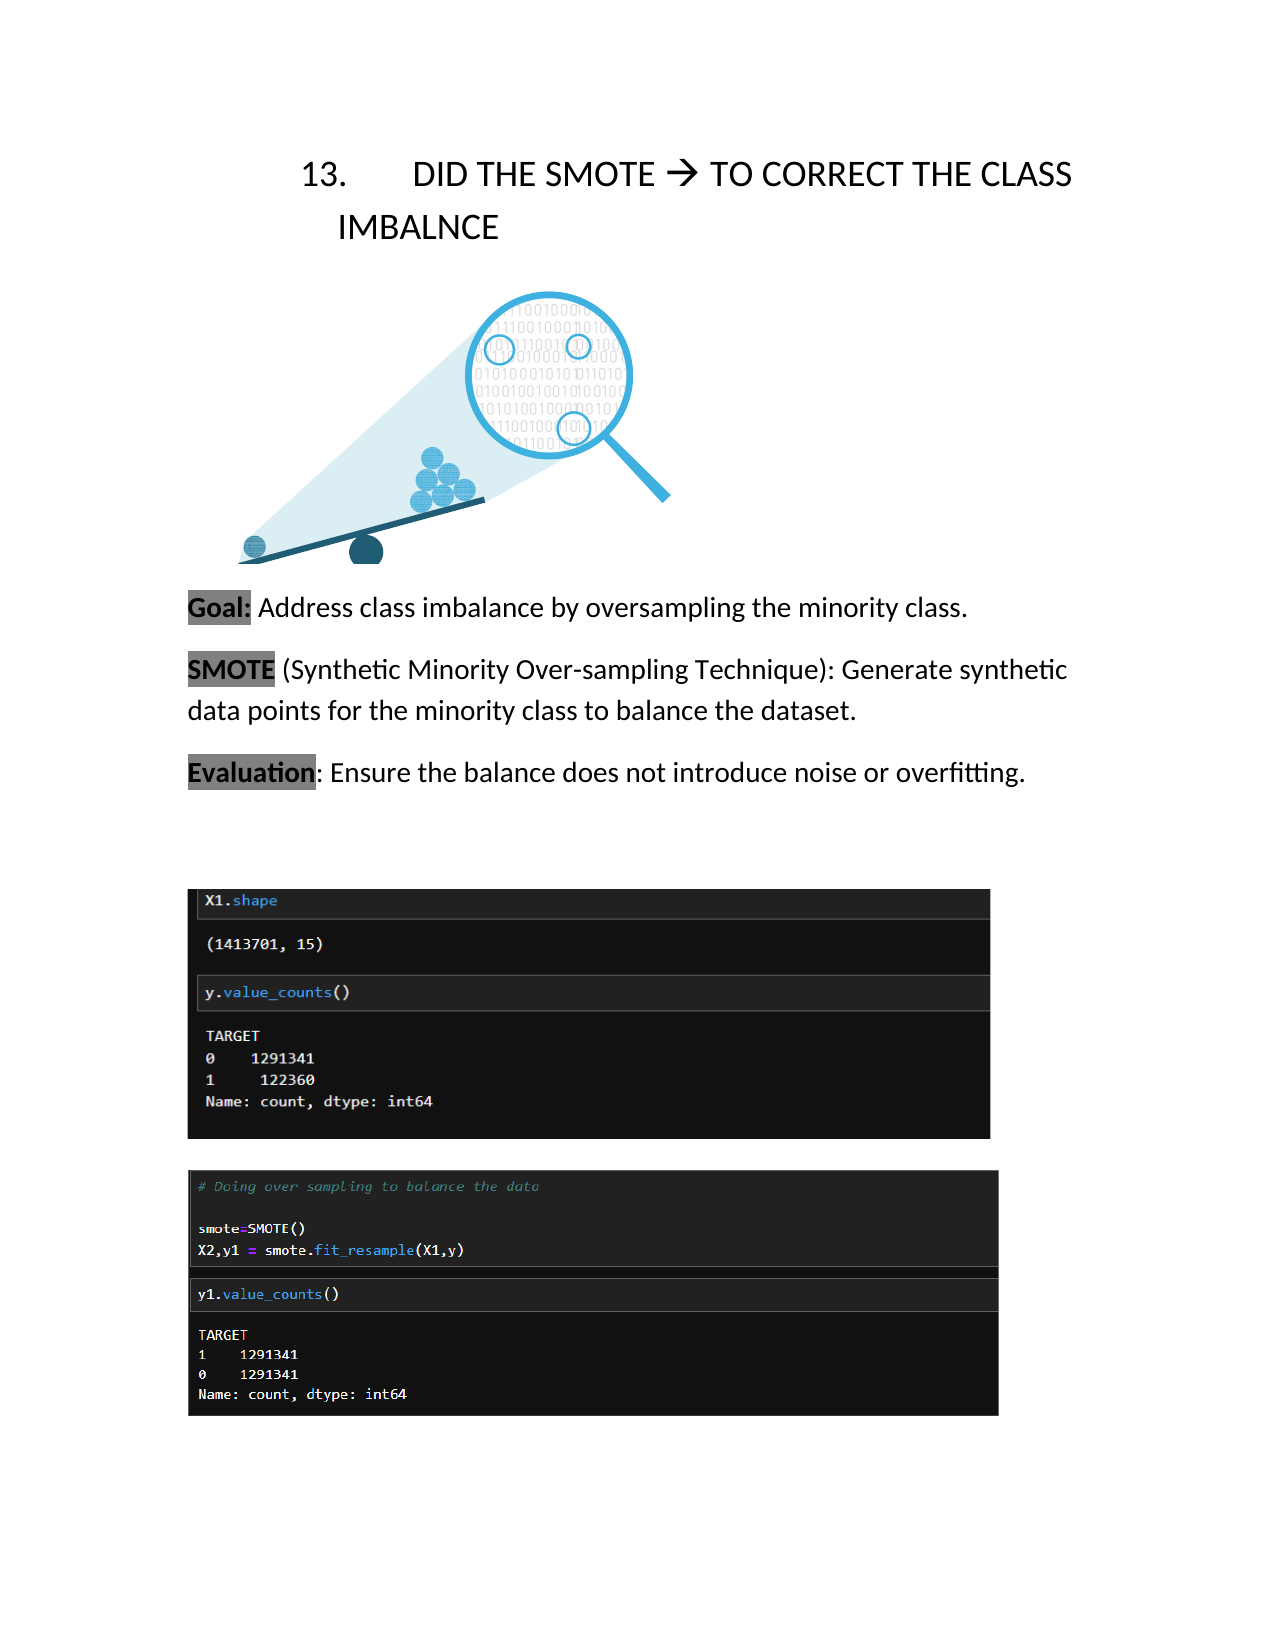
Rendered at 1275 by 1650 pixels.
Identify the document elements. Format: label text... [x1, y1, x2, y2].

picture [188, 1170, 999, 1416]
list DID THE SMOTE TO CORRECT THE CLASS IMBALNCE [300, 150, 1087, 248]
text Evaluation: Ensure the balance does not introduce noise or overfitting. [316, 754, 1087, 790]
picture [187, 276, 717, 564]
text SMOTE (Synthetic Minority Over-sampling Technique): Generate synthetic data points for the minority class to balance the dataset. [187, 651, 1087, 728]
text Goal: Address class imbalance by oversampling the minority class. [187, 589, 1087, 625]
picture [187, 889, 991, 1139]
